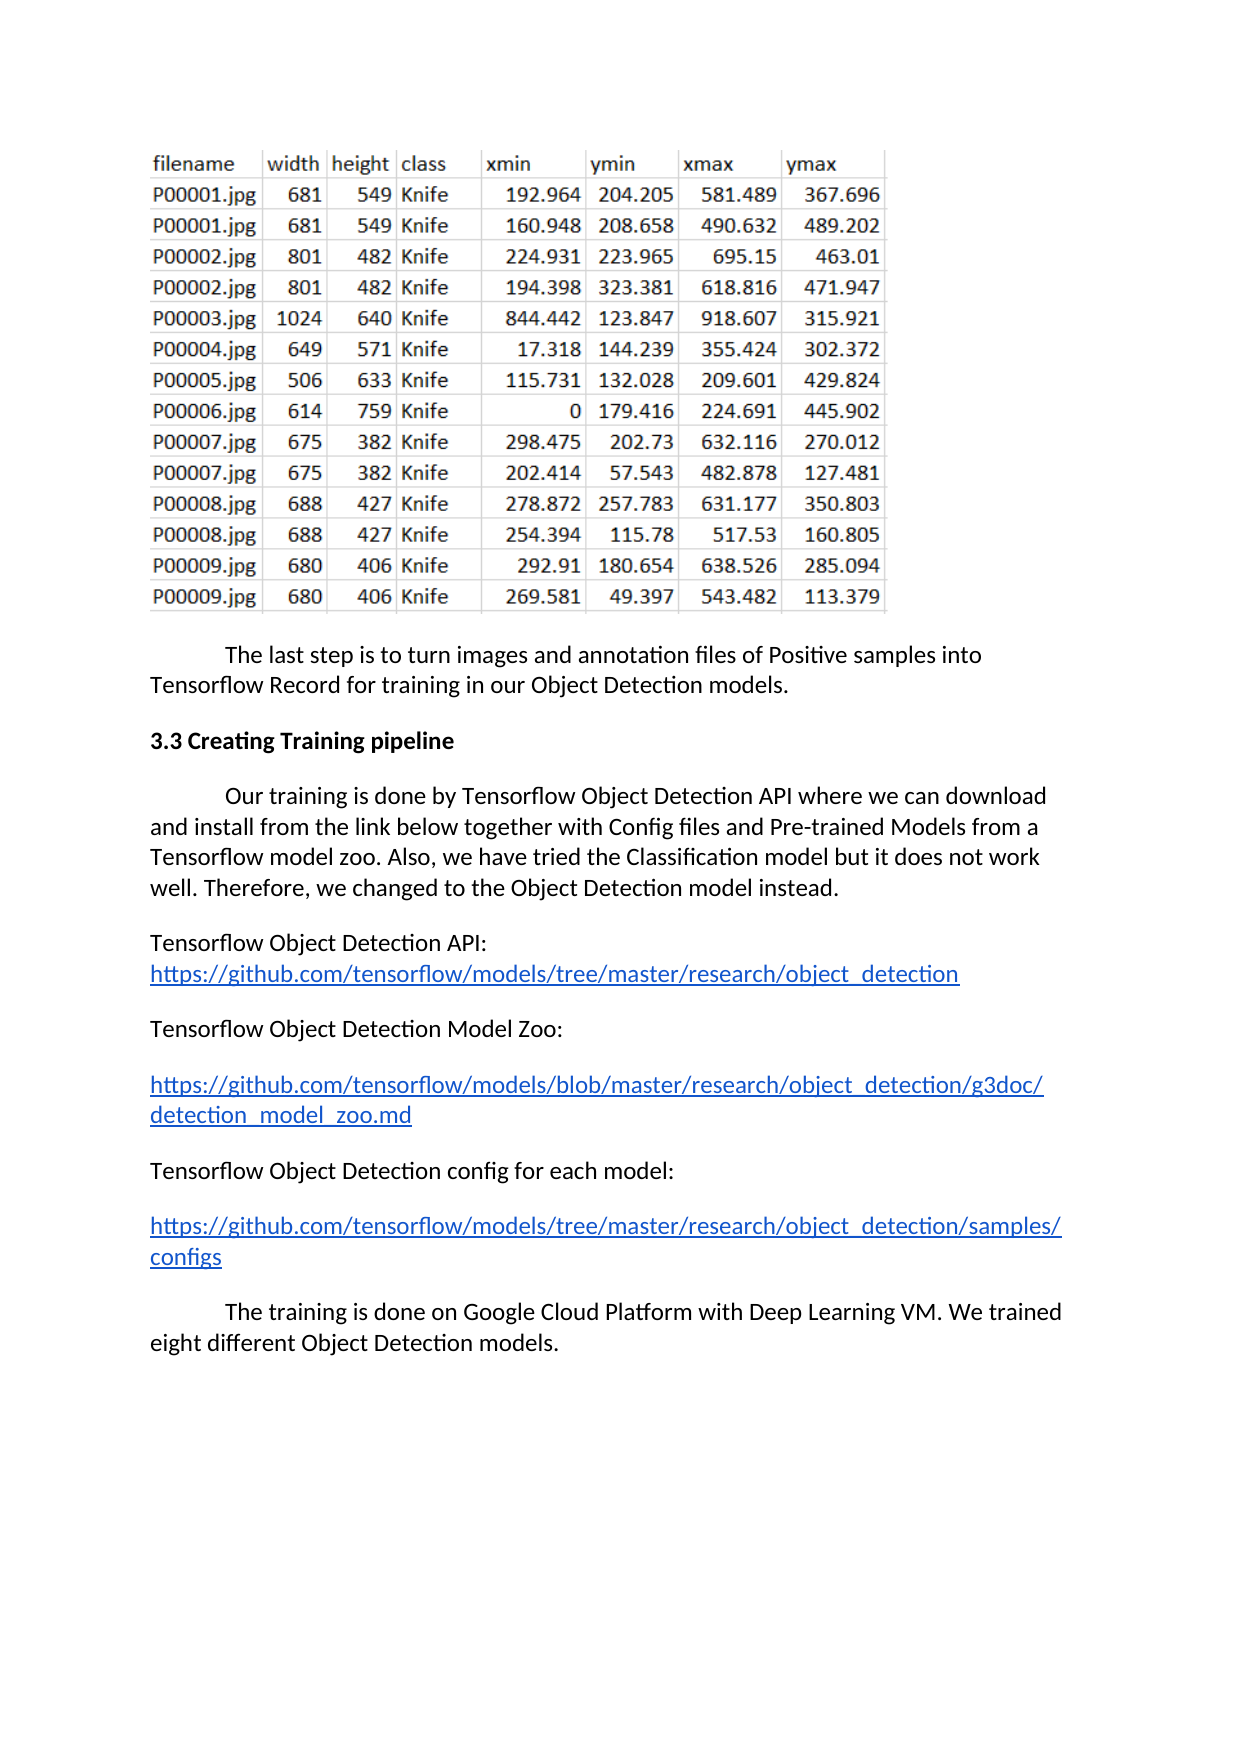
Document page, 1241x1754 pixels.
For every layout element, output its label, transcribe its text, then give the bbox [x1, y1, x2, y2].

text The training is done on Google Cloud Platform with Deep Learning VM. We trained eight different Object Detection models. [150, 1297, 1090, 1358]
text The last step is to turn images and annotation files of Positive samples into Tensorflow Record for training in our Object Detection models. [150, 639, 1090, 700]
text Our training is done by Tensorflow Object Detection API where we can download and install from the link below together with Config files and Pre-trained Models from a Tensorflow model zoo. Also, we have tried the Classification model but it does not work well. Therefore, we changed to the Object Detection model instead. [150, 780, 1090, 902]
text Tensorflow Object Detection API: https://github.com/tensorflow/models/tree/master/research/object_detection [150, 927, 1090, 988]
text Tensorflow Object Detection config for each model: [150, 1155, 1090, 1186]
text https://github.com/tensorflow/models/tree/master/research/object_detection/samples/configs [150, 1211, 1090, 1272]
text 3.3 Creating Training pipeline [150, 725, 1090, 755]
picture [150, 150, 888, 614]
text Tensorflow Object Detection Model Zoo: [150, 1013, 1090, 1044]
text https://github.com/tensorflow/models/blob/master/research/object_detection/g3doc/detection_model_zoo.md [150, 1069, 1090, 1130]
